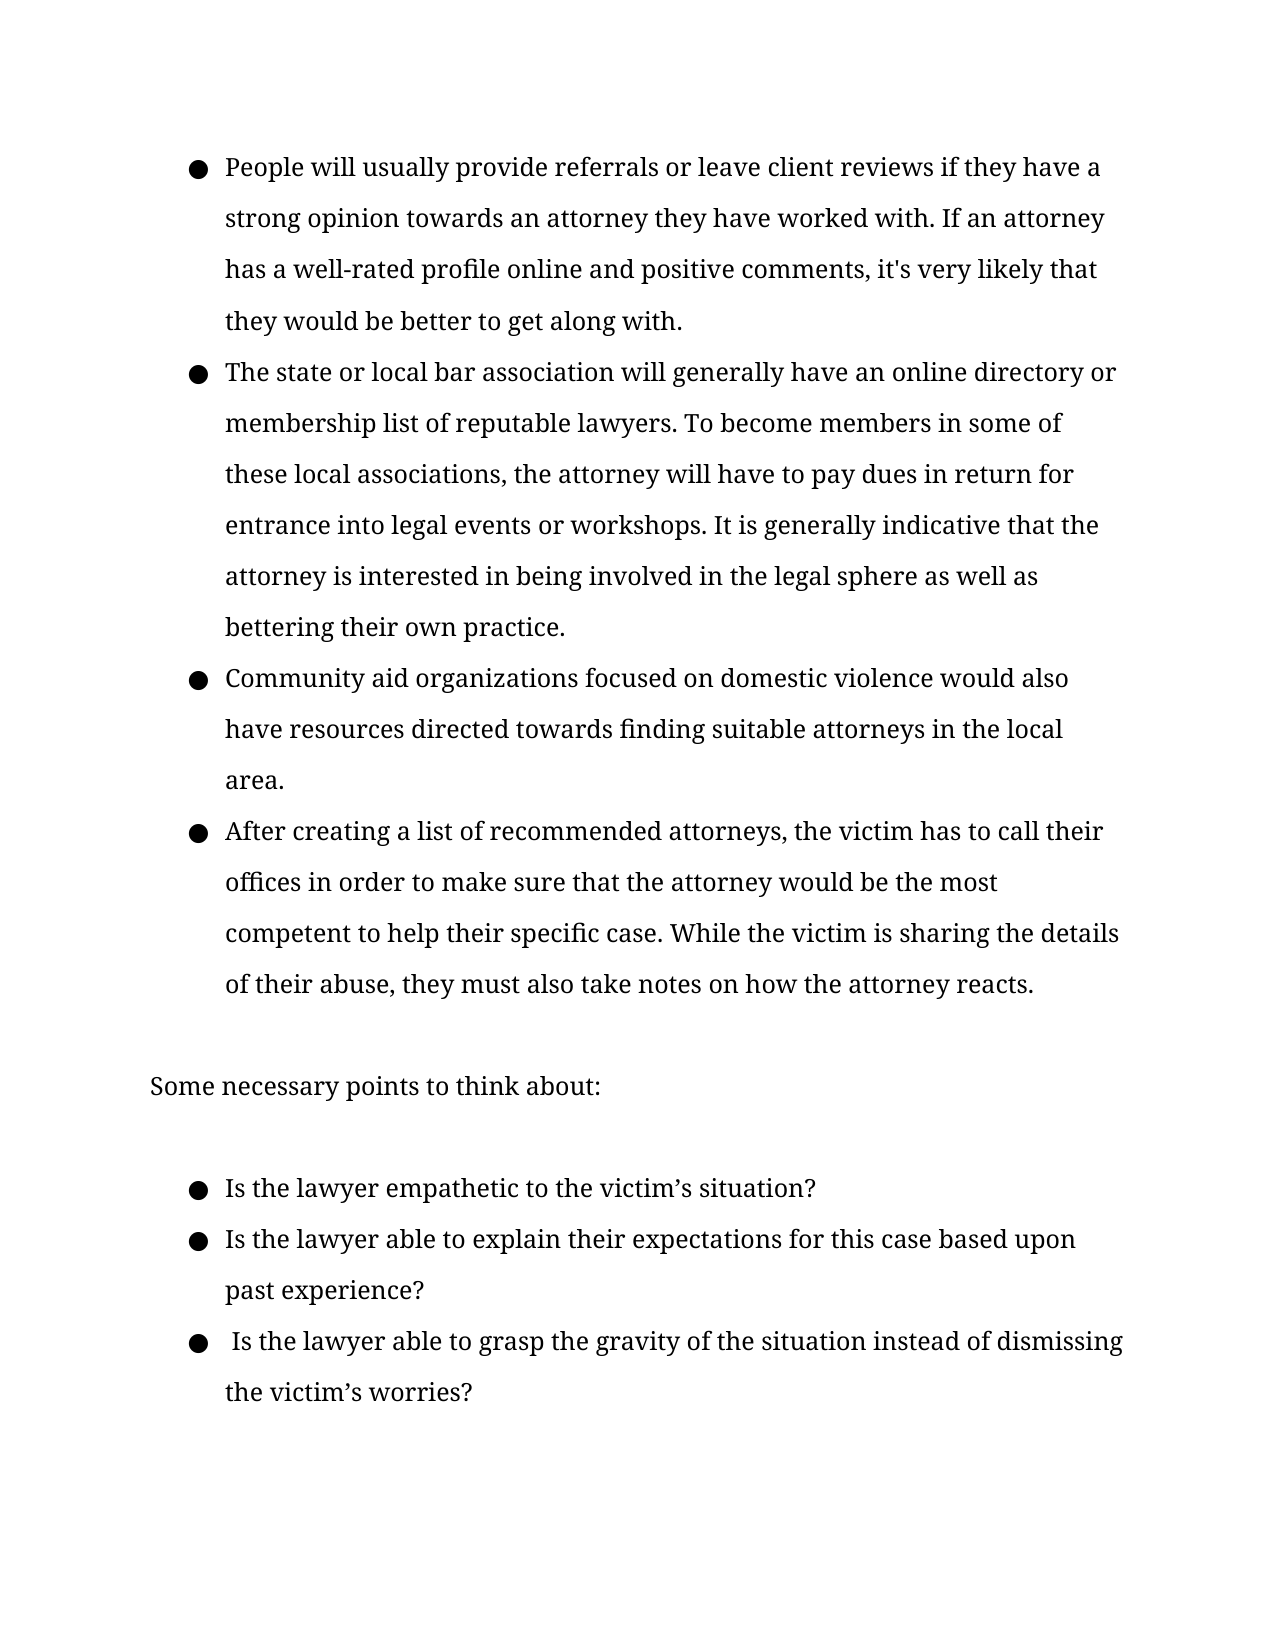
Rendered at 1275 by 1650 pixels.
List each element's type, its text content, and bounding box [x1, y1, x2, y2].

list Community aid organizations focused on domestic violence would also have resources directed towards finding suitable attorneys in the local area. [187, 660, 1125, 797]
list People will usually provide referrals or leave client reviews if they have a strong opinion towards an attorney they have worked with. If an attorney has a well-rated profile online and positive comments, it's very likely that they would be better to get along with. [187, 150, 1125, 337]
list Is the lawyer able to grasp the gravity of the situation instead of dismissing the victim’s worries? [187, 1324, 1125, 1409]
list Is the lawyer able to explain their expectations for this case based upon past experience? [187, 1222, 1125, 1307]
list Is the lawyer empathetic to the victim’s situation? [187, 1171, 1125, 1205]
text Some necessary points to think about: [150, 1069, 1125, 1103]
list After creating a list of recommended attorneys, the victim has to call their offices in order to make sure that the attorney would be the most competent to help their specific case. While the victim is sharing the details of their abuse, they must also take notes on how the attorney reacts. [187, 813, 1125, 1001]
list The state or local bar association will generally have an online directory or membership list of reputable lawyers. To become members in some of these local associations, the attorney will have to pay dues in return for entrance into legal events or workshops. It is generally indicative that the attorney is interested in being involved in the legal sphere as well as bettering their own practice. [187, 354, 1125, 643]
